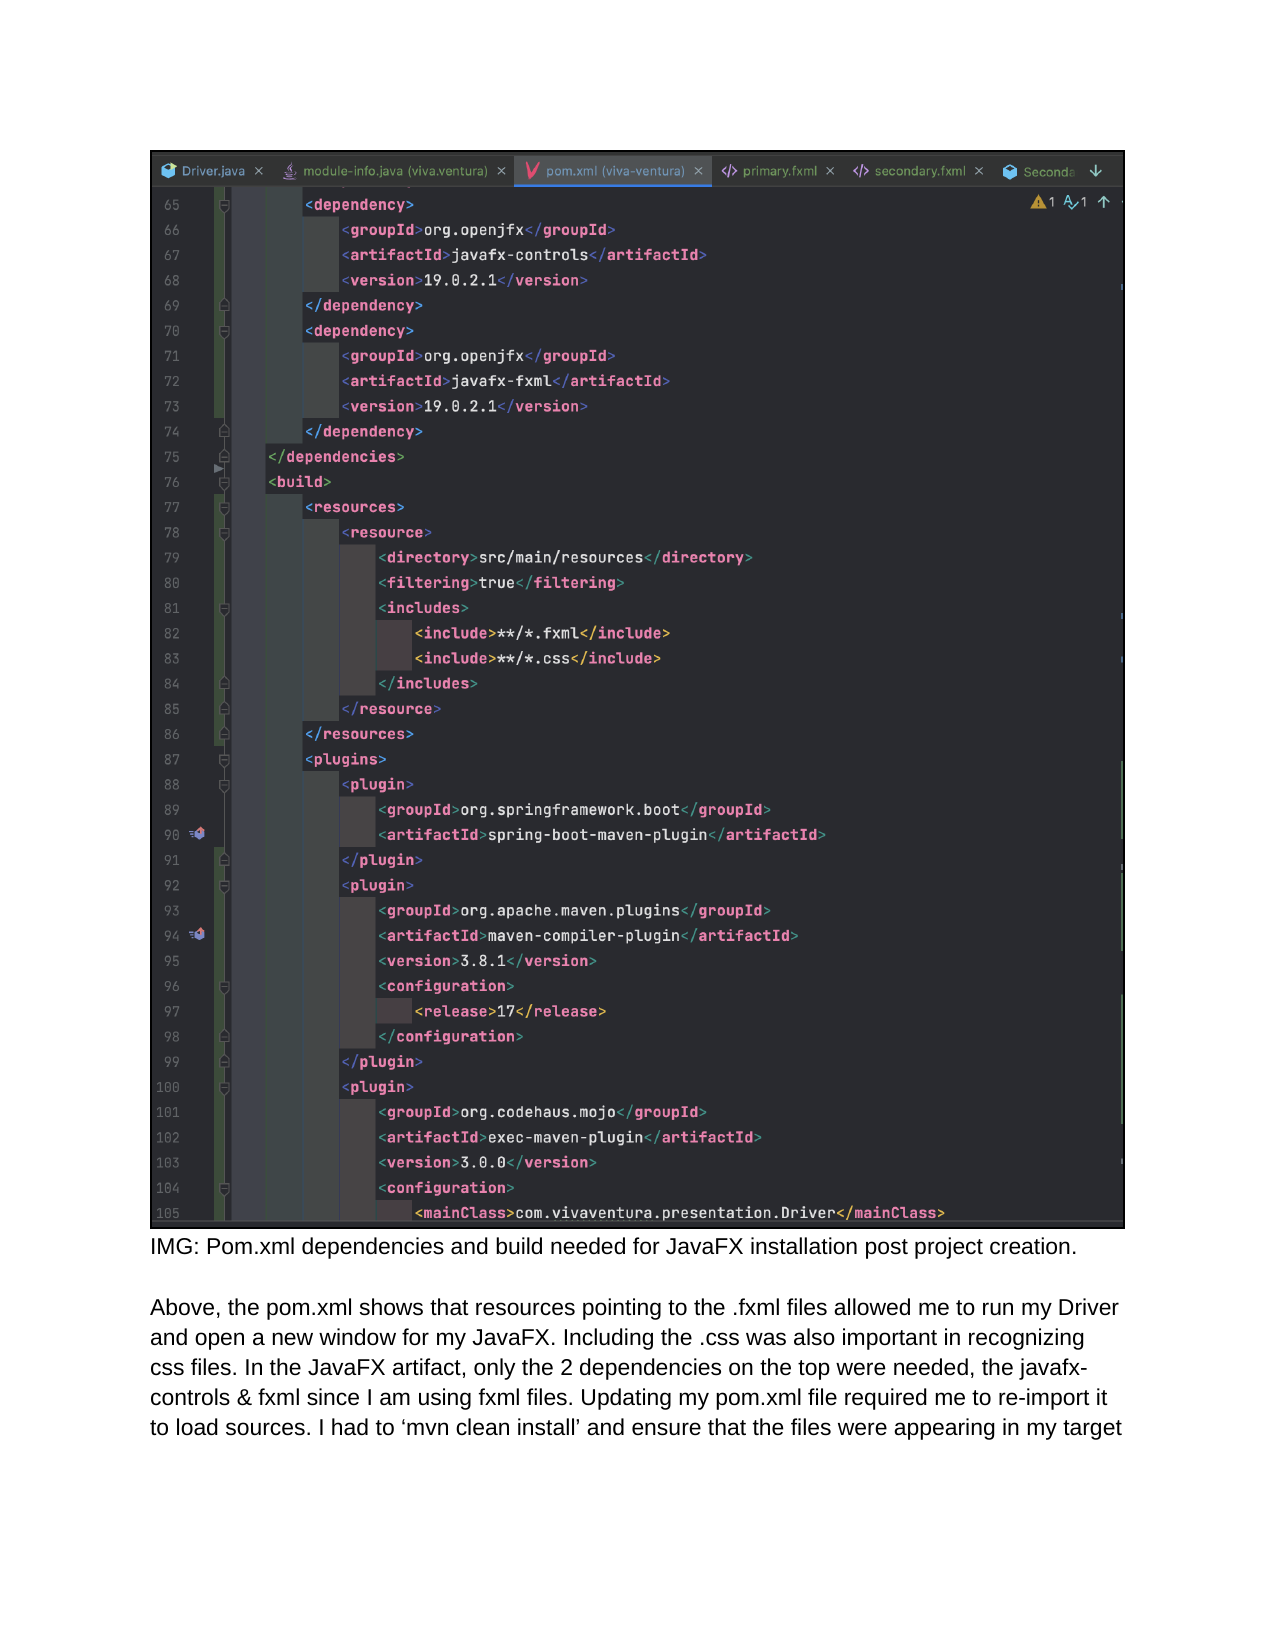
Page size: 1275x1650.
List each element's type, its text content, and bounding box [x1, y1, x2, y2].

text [150, 1293, 1125, 1441]
picture [152, 152, 1123, 1227]
text IMG: Pom.xml dependencies and build needed for JavaFX installation post project creation. [150, 1233, 1125, 1259]
